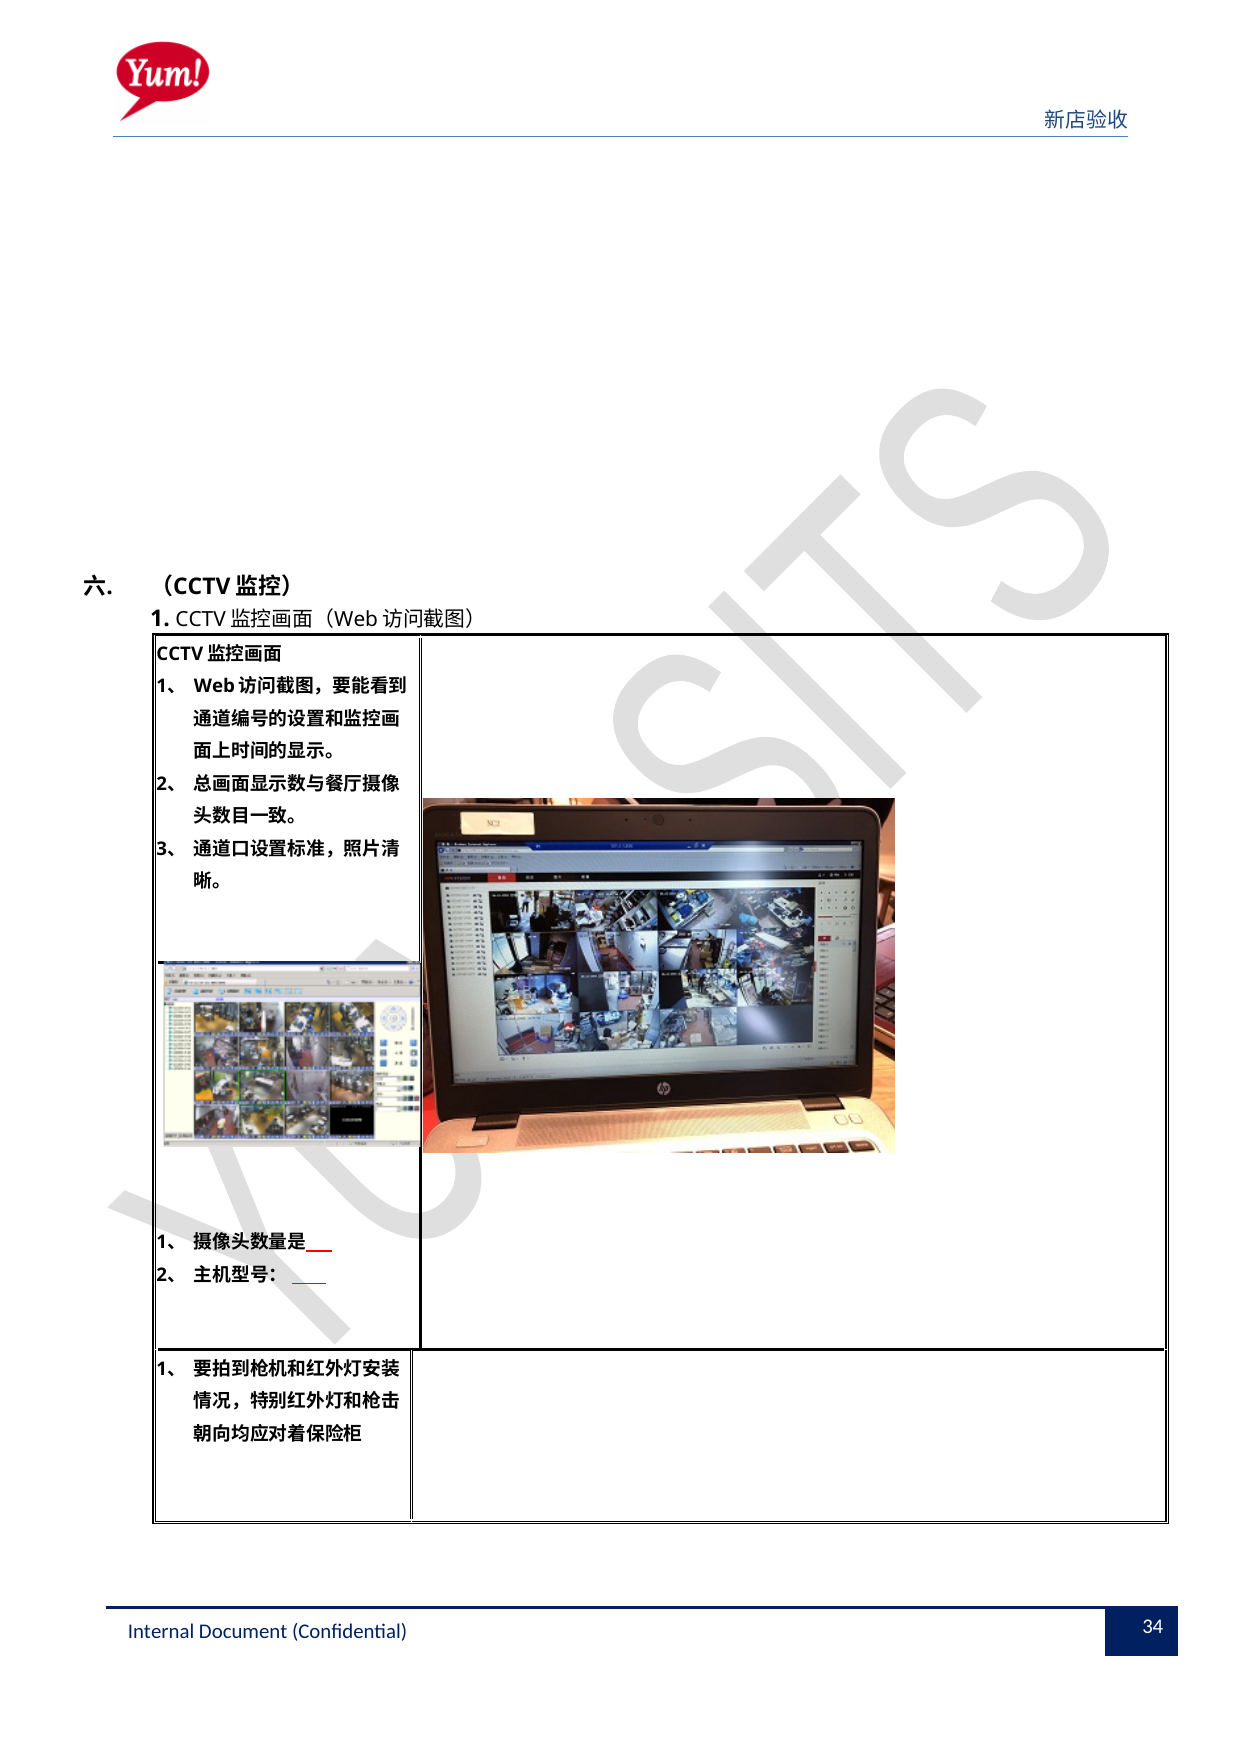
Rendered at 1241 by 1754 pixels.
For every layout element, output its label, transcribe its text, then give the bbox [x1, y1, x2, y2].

table_header [421, 636, 1165, 1348]
picture [422, 798, 895, 1153]
picture [163, 961, 421, 1147]
table_cell [412, 1348, 1167, 1521]
table_cell 要拍到枪机和红外灯安装情况，特别红外灯和枪击朝向均应对着保险柜 [154, 1348, 412, 1521]
table_header CCTV监控画面 Web访问截图，要能看到通道编号的设置和监控画面上时间的显示。 总画面显示数与餐厅摄像头数目一致。 通道口设置标准，照片清晰。 [156, 636, 421, 961]
list （CCTV监控） [112, 568, 1128, 602]
list 1. CCTV监控画面（Web访问截图） [150, 602, 1128, 633]
table_cell 摄像头数量是 主机型号： [156, 961, 419, 1348]
